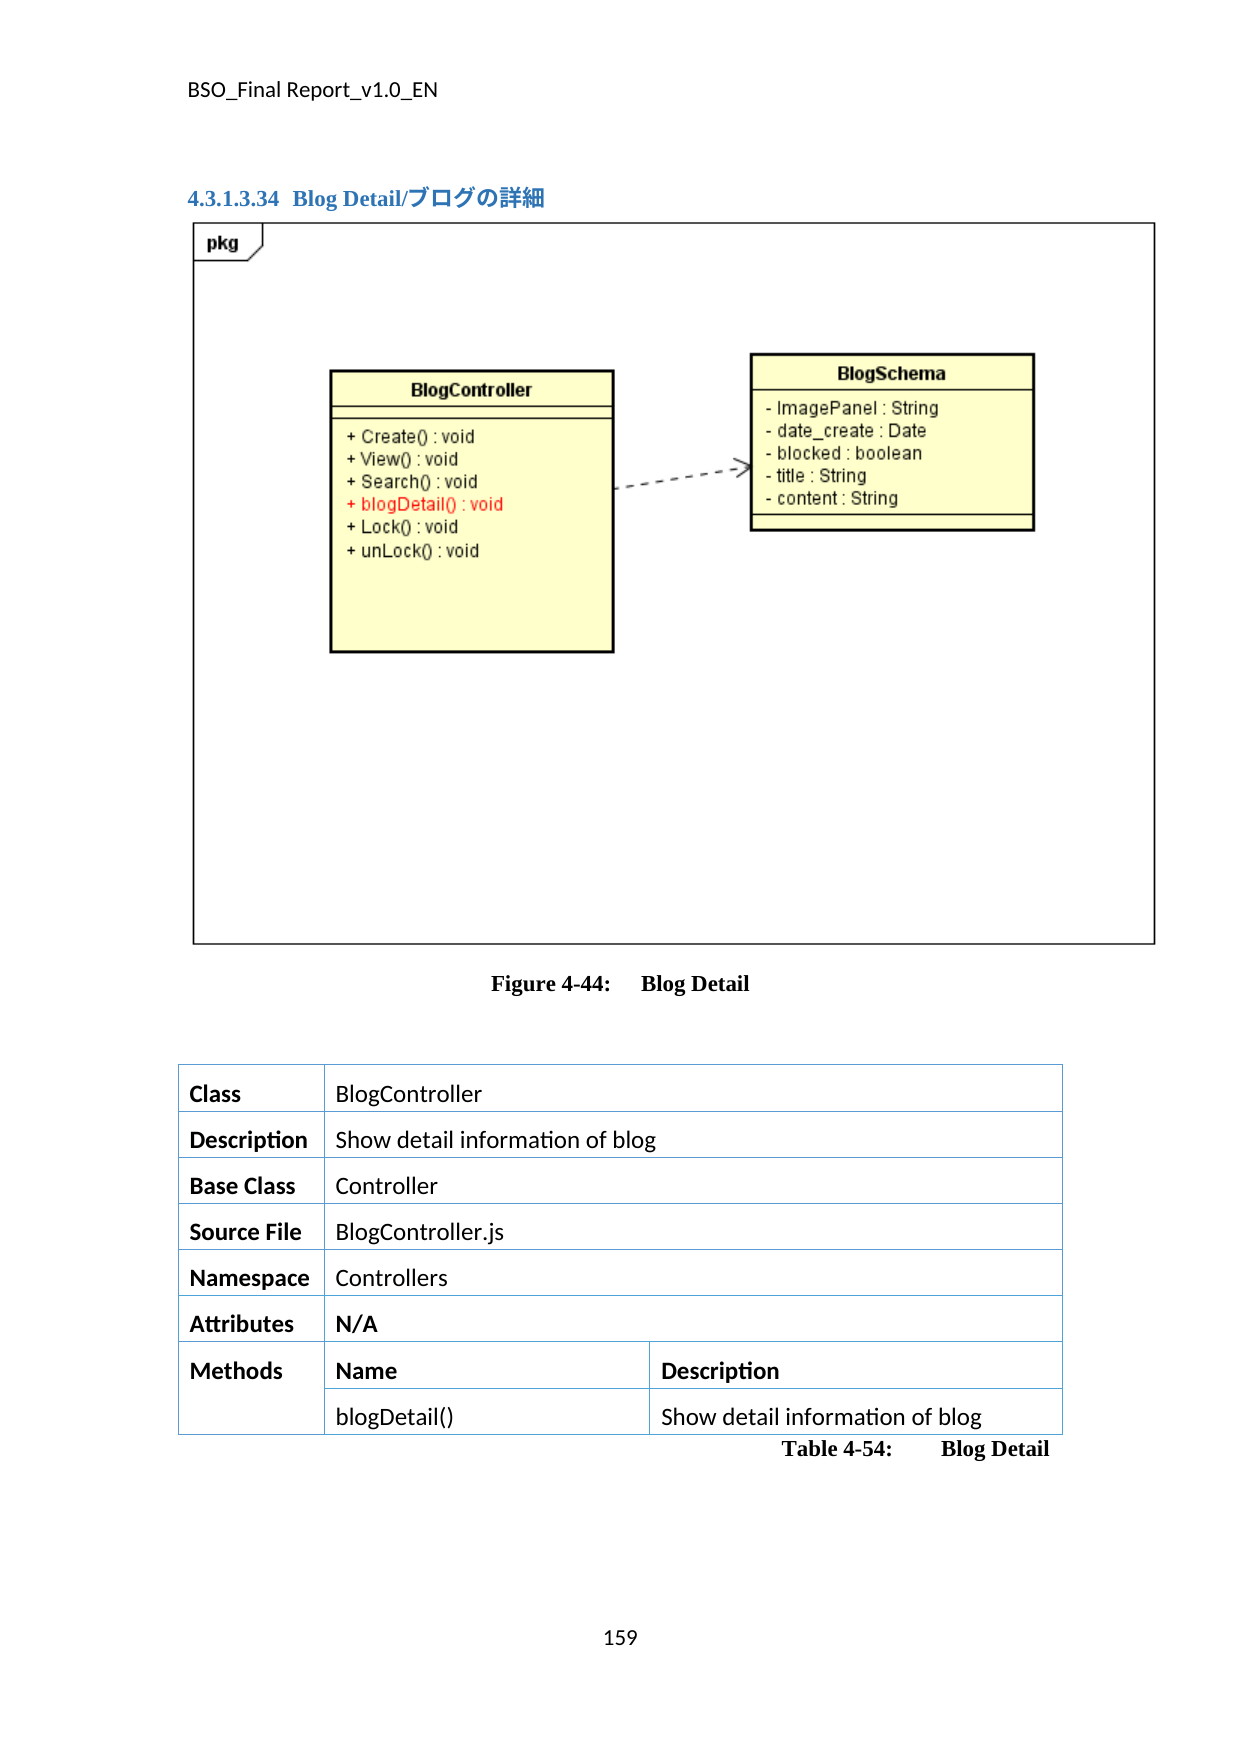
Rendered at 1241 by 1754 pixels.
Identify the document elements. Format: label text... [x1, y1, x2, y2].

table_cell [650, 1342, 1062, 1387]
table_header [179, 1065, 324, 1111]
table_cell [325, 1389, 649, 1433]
text Blog Detail [778, 1435, 1053, 1461]
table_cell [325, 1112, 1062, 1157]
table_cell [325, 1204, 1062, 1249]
picture [187, 215, 1163, 951]
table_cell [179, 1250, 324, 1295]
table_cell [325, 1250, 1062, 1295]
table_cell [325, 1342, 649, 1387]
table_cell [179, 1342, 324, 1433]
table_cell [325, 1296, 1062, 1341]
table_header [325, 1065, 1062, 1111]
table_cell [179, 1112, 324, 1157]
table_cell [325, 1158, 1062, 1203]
text Blog Detail [187, 970, 1053, 996]
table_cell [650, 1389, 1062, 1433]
subtitle Blog Detail/ブログの詳細 [187, 180, 1053, 213]
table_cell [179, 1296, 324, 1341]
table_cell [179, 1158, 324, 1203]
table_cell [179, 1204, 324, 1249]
